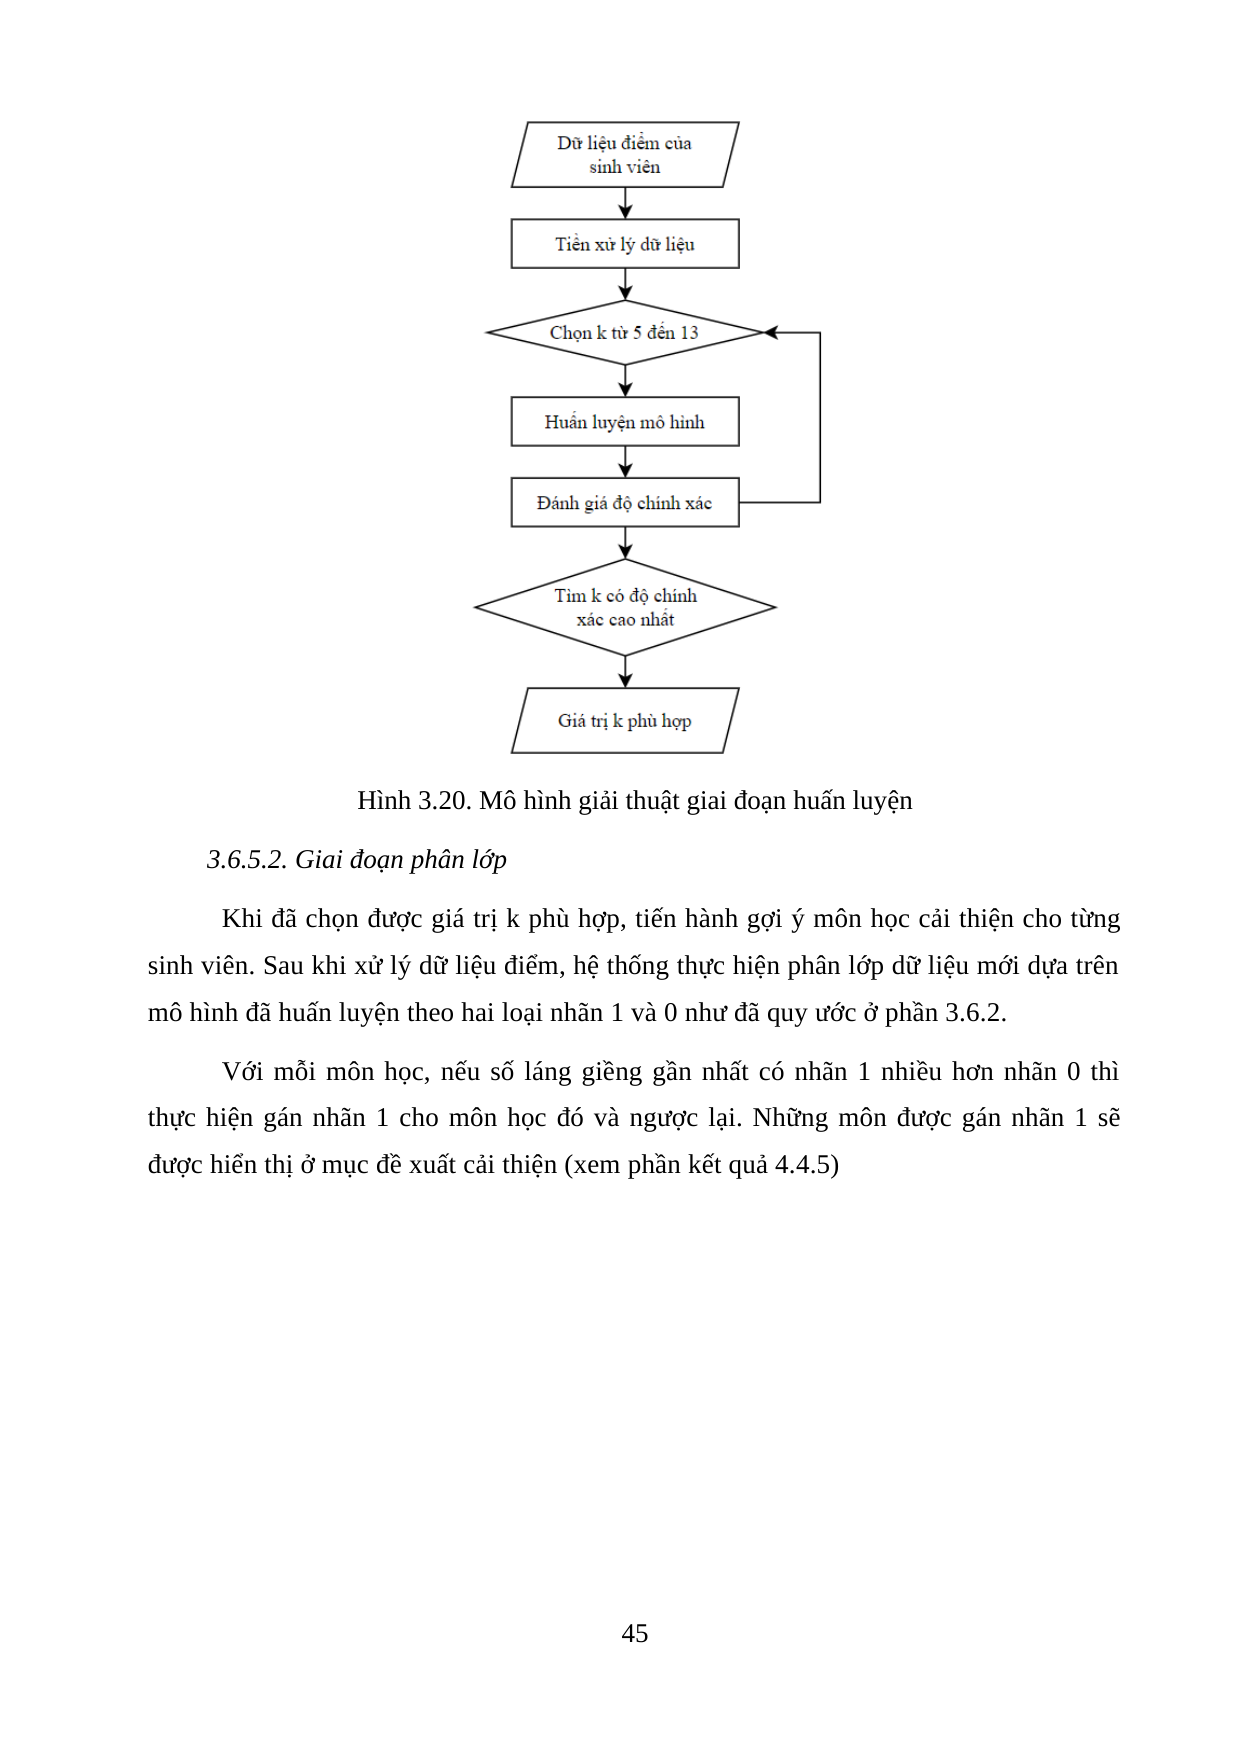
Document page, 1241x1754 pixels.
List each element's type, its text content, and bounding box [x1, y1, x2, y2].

picture [437, 118, 833, 756]
text Với mỗi môn học, nếu số láng giềng gần nhất có nhãn 1 nhiều hơn nhãn 0 thì thực hiện gán nhãn 1 cho môn học đó và ngược lại. Những môn được gán nhãn 1 sẽ được hiển thị ở mục đề xuất cải thiện (xem phần kết quả 4.4.5) [148, 1055, 1122, 1179]
text Khi đã chọn được giá trị k phù hợp, tiến hành gợi ý môn học cải thiện cho từng sinh viên. Sau khi xử lý dữ liệu điểm, hệ thống thực hiện phân lớp dữ liệu mới dựa trên mô hình đã huấn luyện theo hai loại nhãn 1 và 0 như đã quy ước ở phần 3.6.2. [148, 902, 1122, 1027]
subtitle Giai đoạn phân lớp [148, 843, 1122, 874]
